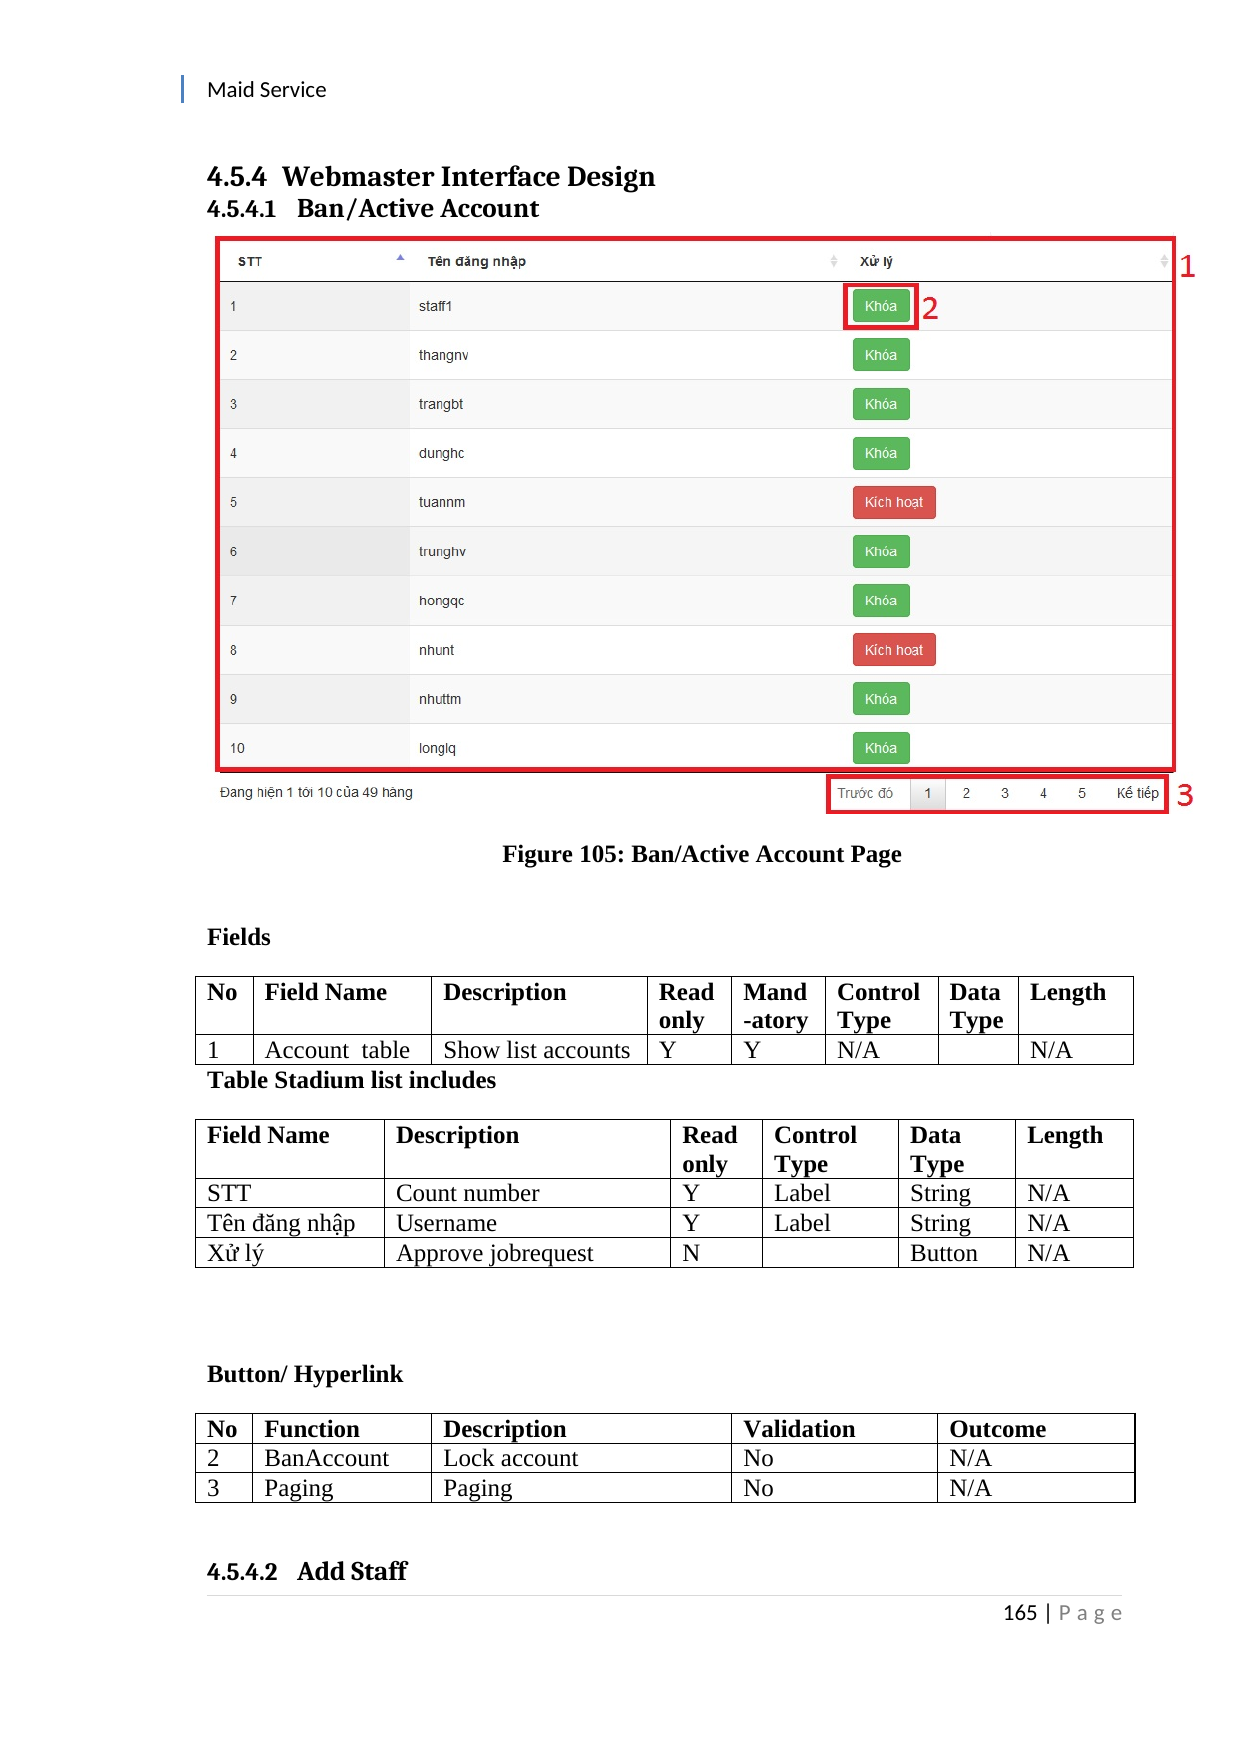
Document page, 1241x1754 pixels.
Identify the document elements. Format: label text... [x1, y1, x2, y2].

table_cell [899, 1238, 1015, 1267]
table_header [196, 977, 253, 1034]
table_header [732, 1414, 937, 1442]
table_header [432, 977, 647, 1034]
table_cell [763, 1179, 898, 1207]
picture [206, 232, 1200, 814]
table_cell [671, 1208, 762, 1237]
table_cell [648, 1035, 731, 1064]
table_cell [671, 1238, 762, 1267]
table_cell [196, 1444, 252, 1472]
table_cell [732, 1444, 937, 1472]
text Button/ Hyperlink [207, 1359, 1122, 1388]
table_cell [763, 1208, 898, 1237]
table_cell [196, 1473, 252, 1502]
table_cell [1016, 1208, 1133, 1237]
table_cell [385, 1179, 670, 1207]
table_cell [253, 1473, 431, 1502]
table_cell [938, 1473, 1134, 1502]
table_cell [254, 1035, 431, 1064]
text Fields [207, 922, 1122, 951]
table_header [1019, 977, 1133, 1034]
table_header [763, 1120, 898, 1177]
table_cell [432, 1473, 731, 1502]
text Table Stadium list includes [207, 1065, 1122, 1094]
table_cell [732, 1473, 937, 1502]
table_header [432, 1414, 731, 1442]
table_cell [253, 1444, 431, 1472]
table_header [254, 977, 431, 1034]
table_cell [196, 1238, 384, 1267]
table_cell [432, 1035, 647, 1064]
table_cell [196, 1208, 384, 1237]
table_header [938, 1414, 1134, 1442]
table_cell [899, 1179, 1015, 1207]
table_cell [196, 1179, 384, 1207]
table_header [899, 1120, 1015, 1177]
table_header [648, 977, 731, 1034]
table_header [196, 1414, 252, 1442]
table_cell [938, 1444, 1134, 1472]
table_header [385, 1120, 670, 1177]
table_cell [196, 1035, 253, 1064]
subtitle Webmaster Interface Design [207, 160, 1122, 193]
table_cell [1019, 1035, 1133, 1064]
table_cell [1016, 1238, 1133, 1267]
subtitle Ban/Active Account [207, 193, 1122, 224]
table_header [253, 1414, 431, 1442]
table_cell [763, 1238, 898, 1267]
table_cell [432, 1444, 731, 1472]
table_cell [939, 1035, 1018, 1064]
text Figure 105: Ban/Active Account Page [207, 839, 1122, 868]
subtitle Add Staff [207, 1556, 1122, 1587]
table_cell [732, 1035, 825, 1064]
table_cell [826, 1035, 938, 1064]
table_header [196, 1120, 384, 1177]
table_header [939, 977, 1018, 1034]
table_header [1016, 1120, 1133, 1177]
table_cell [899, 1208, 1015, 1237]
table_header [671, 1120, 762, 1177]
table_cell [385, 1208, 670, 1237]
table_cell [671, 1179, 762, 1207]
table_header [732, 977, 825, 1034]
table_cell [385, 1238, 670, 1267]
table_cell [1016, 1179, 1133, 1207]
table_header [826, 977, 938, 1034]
